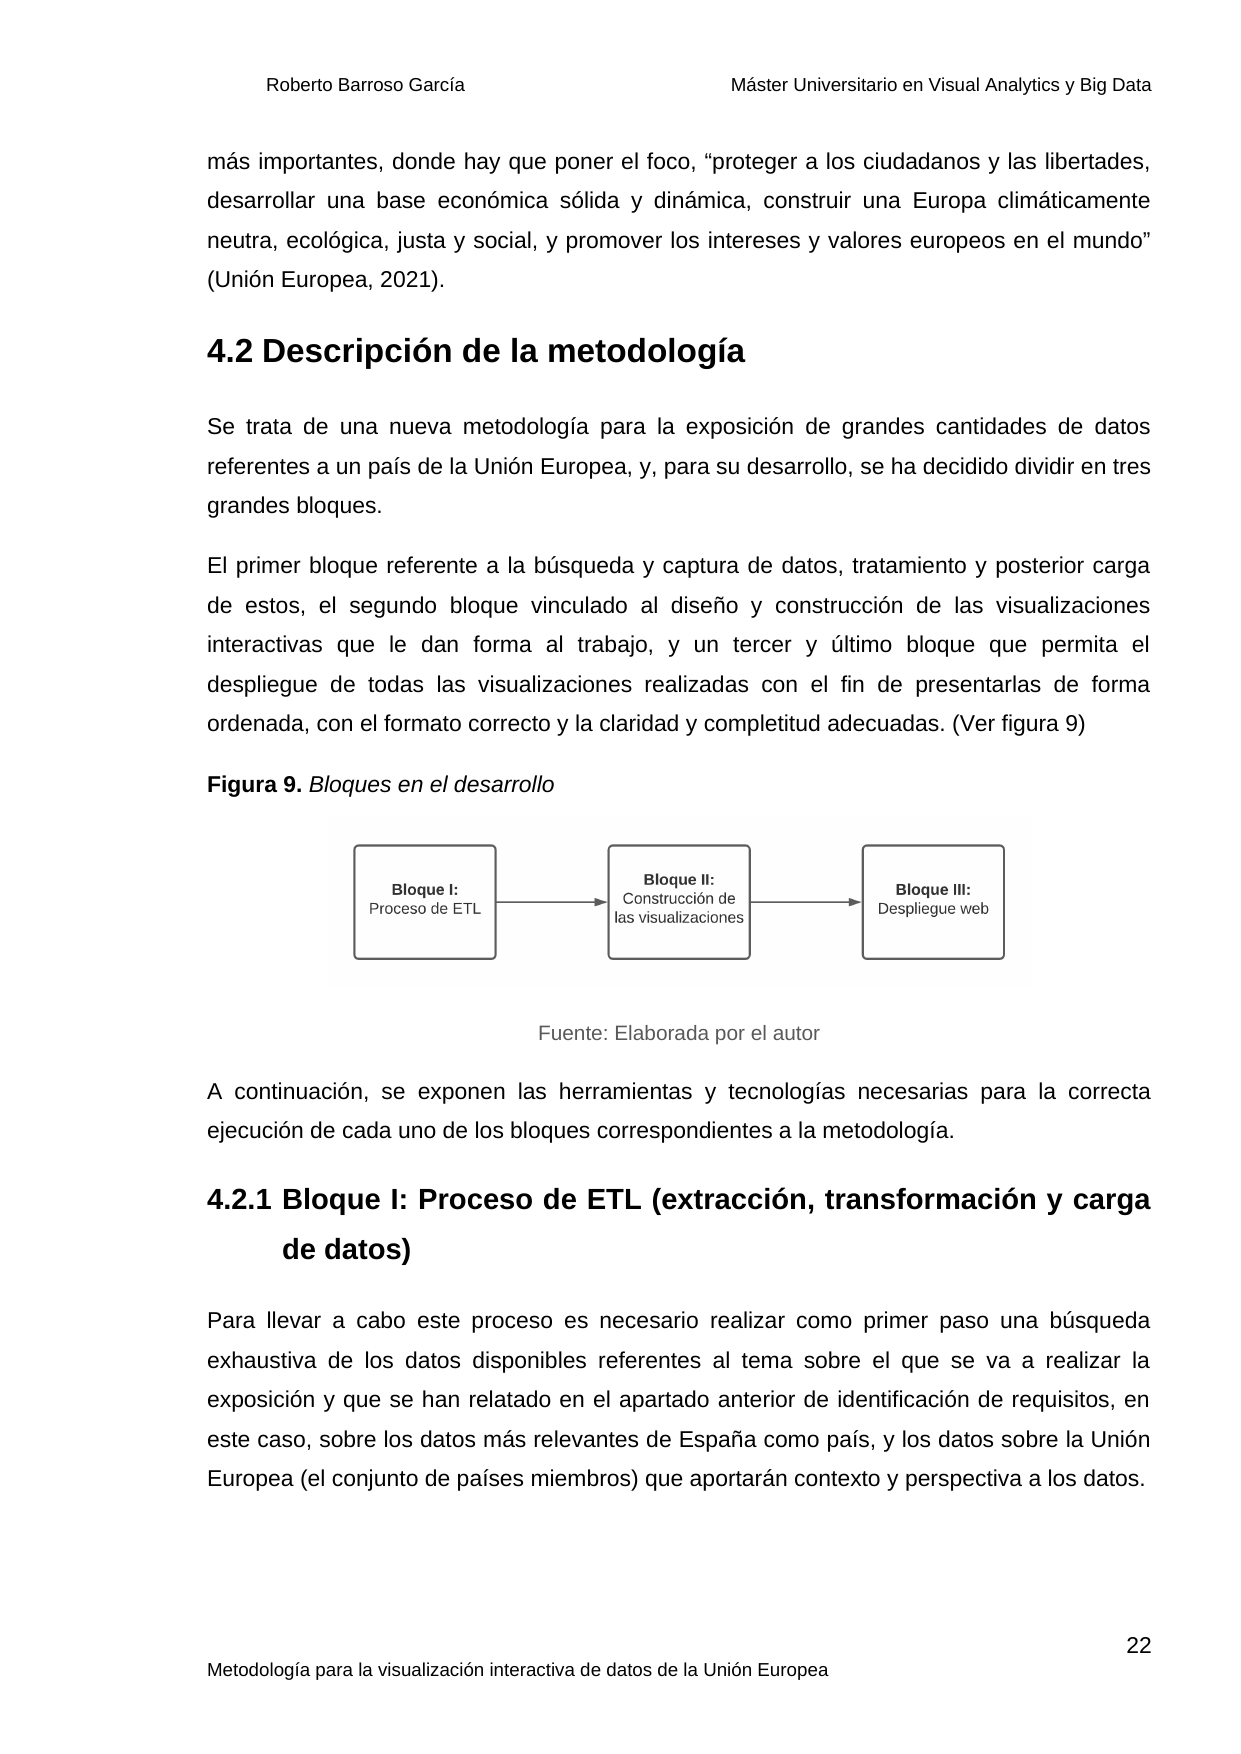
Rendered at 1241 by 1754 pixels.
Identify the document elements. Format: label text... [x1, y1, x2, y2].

subtitle Descripción de la metodología [207, 331, 1152, 369]
picture [326, 817, 1032, 987]
text Fuente: Elaborada por el autor [207, 1021, 1152, 1045]
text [207, 148, 1152, 292]
text A continuación, se exponen las herramientas y tecnologías necesarias para la correcta ejecución de cada uno de los bloques correspondientes a la metodología. [207, 1078, 1152, 1144]
text Para llevar a cabo este proceso es necesario realizar como primer paso una búsqueda exhaustiva de los datos disponibles referentes al tema sobre el que se va a realizar la exposición y que se han relatado en el apartado anterior de identificación de requisitos, en este caso, sobre los datos más relevantes de España como país, y los datos sobre la Unión Europea (el conjunto de países miembros) que aportarán contexto y perspectiva a los datos. [207, 1307, 1152, 1492]
text Figura 9. Bloques en el desarrollo [207, 771, 1152, 797]
subtitle Bloque I: Proceso de ETL (extracción, transformación y carga de datos) [207, 1182, 1152, 1266]
text El primer bloque referente a la búsqueda y captura de datos, tratamiento y posterior carga de estos, el segundo bloque vinculado al diseño y construcción de las visualizaciones interactivas que le dan forma al trabajo, y un tercer y último bloque que permita el despliegue de todas las visualizaciones realizadas con el fin de presentarlas de forma ordenada, con el formato correcto y la claridad y completitud adecuadas. (Ver figura 9) [207, 552, 1152, 737]
text Se trata de una nueva metodología para la exposición de grandes cantidades de datos referentes a un país de la Unión Europea, y, para su desarrollo, se ha decidido dividir en tres grandes bloques. [207, 413, 1152, 518]
